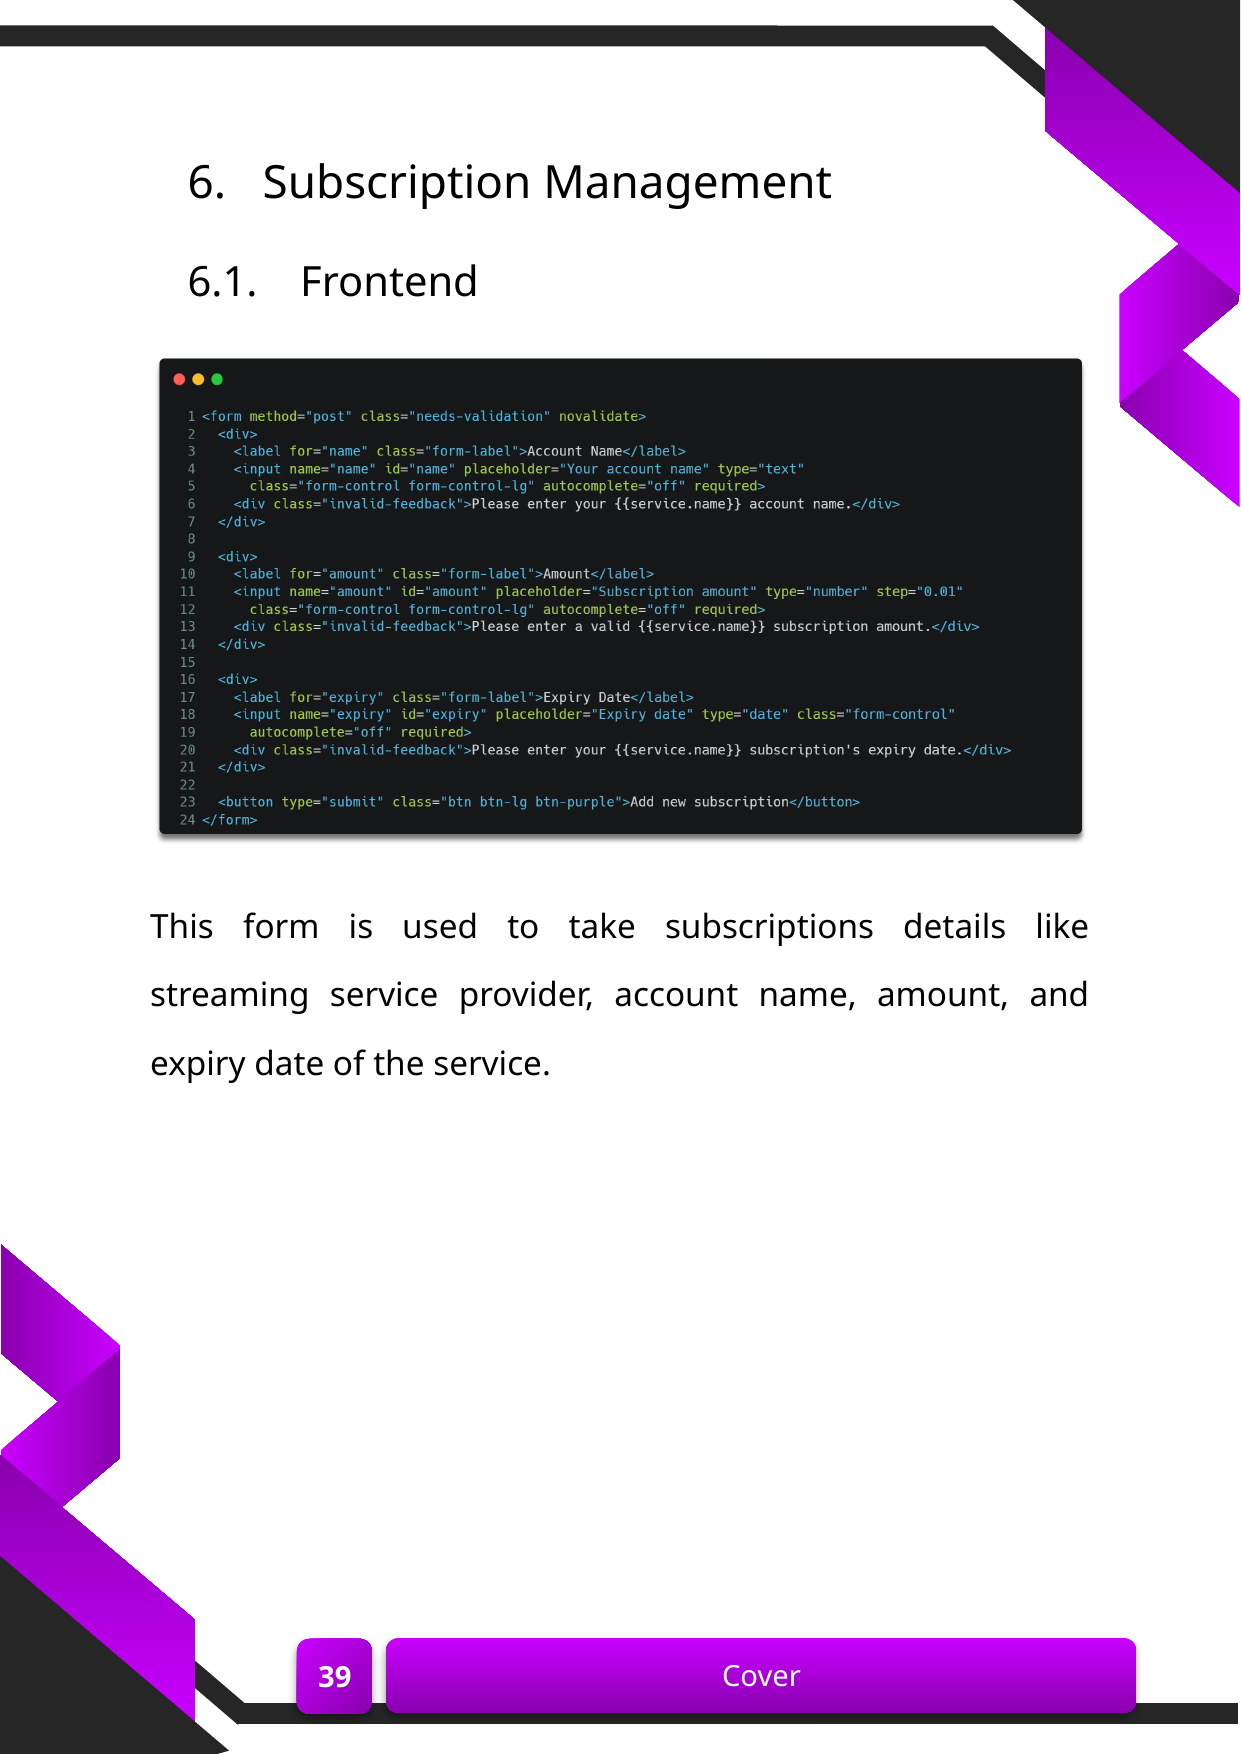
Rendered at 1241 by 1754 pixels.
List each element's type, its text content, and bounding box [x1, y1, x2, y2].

subtitle Subscription Management [187, 150, 1090, 212]
picture [150, 348, 1091, 844]
text This form is used to take subscriptions details like streaming service provider, account name, amount, and expiry date of the service. [150, 903, 1090, 1085]
subtitle Frontend [187, 252, 1090, 309]
